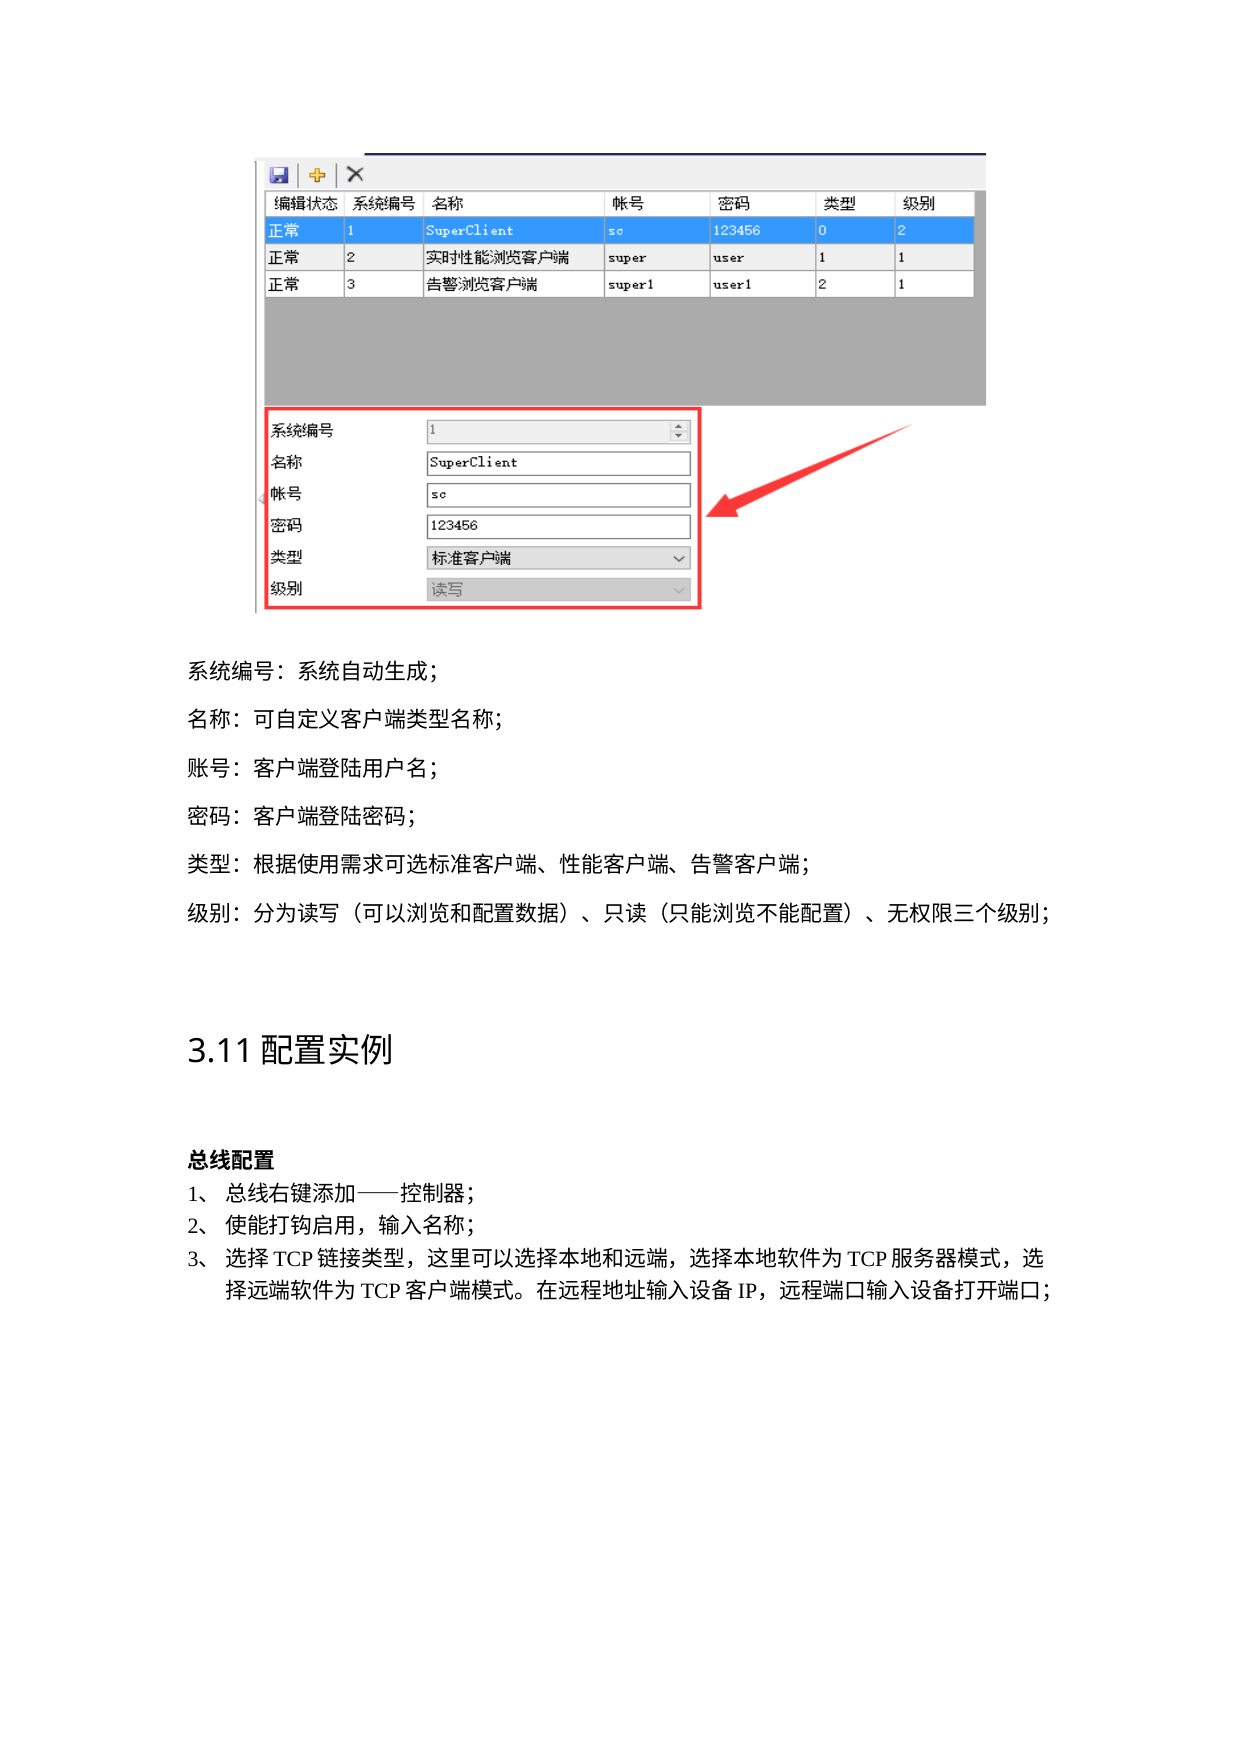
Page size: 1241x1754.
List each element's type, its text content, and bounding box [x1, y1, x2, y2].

text 类型：根据使用需求可选标准客户端、性能客户端、告警客户端； [187, 847, 1053, 879]
list 使能打钩启用，输入名称； [187, 1208, 1053, 1240]
text 系统编号：系统自动生成； [187, 654, 1053, 686]
subtitle 3.11配置实例 [187, 1016, 1053, 1081]
text 名称：可自定义客户端类型名称； [187, 702, 1053, 734]
list 总线右键添加——控制器； [187, 1175, 1053, 1208]
text 级别：分为读写（可以浏览和配置数据）、只读（只能浏览不能配置）、无权限三个级别； [187, 895, 1053, 928]
text 总线配置 [187, 1143, 1053, 1175]
list 选择TCP链接类型，这里可以选择本地和远端，选择本地软件为TCP服务器模式，选择远端软件为TCP客户端模式。在远程地址输入设备IP，远程端口输入设备打开端口； [187, 1240, 1053, 1305]
text 账号：客户端登陆用户名； [187, 750, 1053, 783]
picture [254, 153, 987, 613]
text 密码：客户端登陆密码； [187, 799, 1053, 831]
